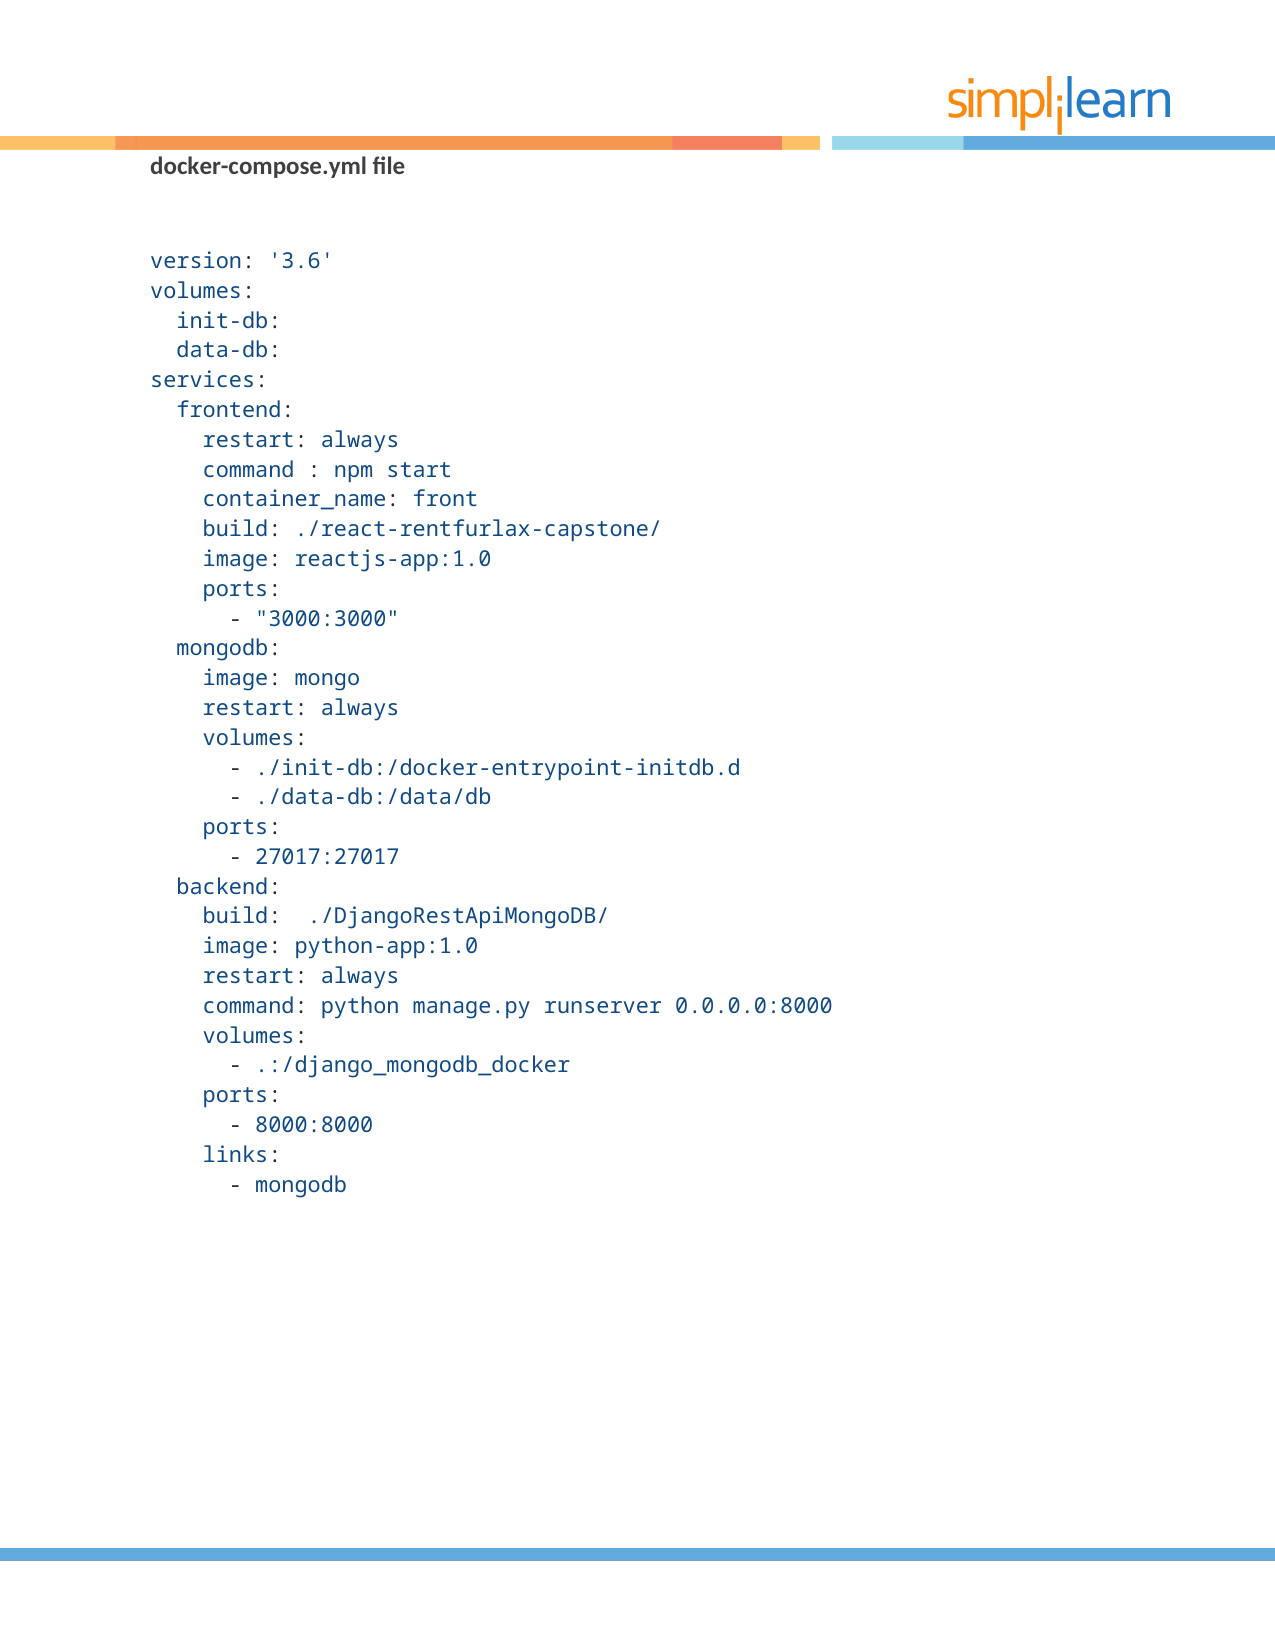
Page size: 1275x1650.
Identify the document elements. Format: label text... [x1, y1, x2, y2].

text image: reactjs-app:1.0 [150, 543, 1125, 573]
text volumes: [150, 1019, 1125, 1049]
text ports: [150, 811, 1125, 841]
text image: python-app:1.0 [150, 930, 1125, 960]
text build: ./DjangoRestApiMongoDB/ [150, 900, 1125, 930]
text docker-compose.yml file [150, 150, 1125, 181]
text - mongodb [150, 1168, 1125, 1198]
text restart: always [150, 960, 1125, 990]
text restart: always [150, 692, 1125, 722]
text - "3000:3000" [150, 602, 1125, 632]
text data-db: [150, 334, 1125, 364]
text links: [150, 1139, 1125, 1168]
picture [0, 1548, 1275, 1562]
text volumes: [150, 722, 1125, 751]
text volumes: [150, 275, 1125, 304]
text init-db: [150, 304, 1125, 334]
text ports: [150, 573, 1125, 602]
text command : npm start [150, 453, 1125, 483]
text ports: [150, 1079, 1125, 1109]
text frontend: [150, 394, 1125, 424]
text - ./data-db:/data/db [150, 781, 1125, 811]
text image: mongo [150, 662, 1125, 692]
text services: [150, 364, 1125, 394]
text mongodb: [150, 632, 1125, 662]
text container_name: front [150, 483, 1125, 513]
picture [0, 76, 1275, 150]
text backend: [150, 871, 1125, 900]
text build: ./react-rentfurlax-capstone/ [150, 513, 1125, 543]
text - .:/django_mongodb_docker [150, 1049, 1125, 1079]
text restart: always [150, 424, 1125, 453]
text - 27017:27017 [150, 841, 1125, 871]
text version: '3.6' [150, 245, 1125, 275]
text - 8000:8000 [150, 1109, 1125, 1139]
text command: python manage.py runserver 0.0.0.0:8000 [150, 990, 1125, 1019]
text - ./init-db:/docker-entrypoint-initdb.d [150, 751, 1125, 781]
